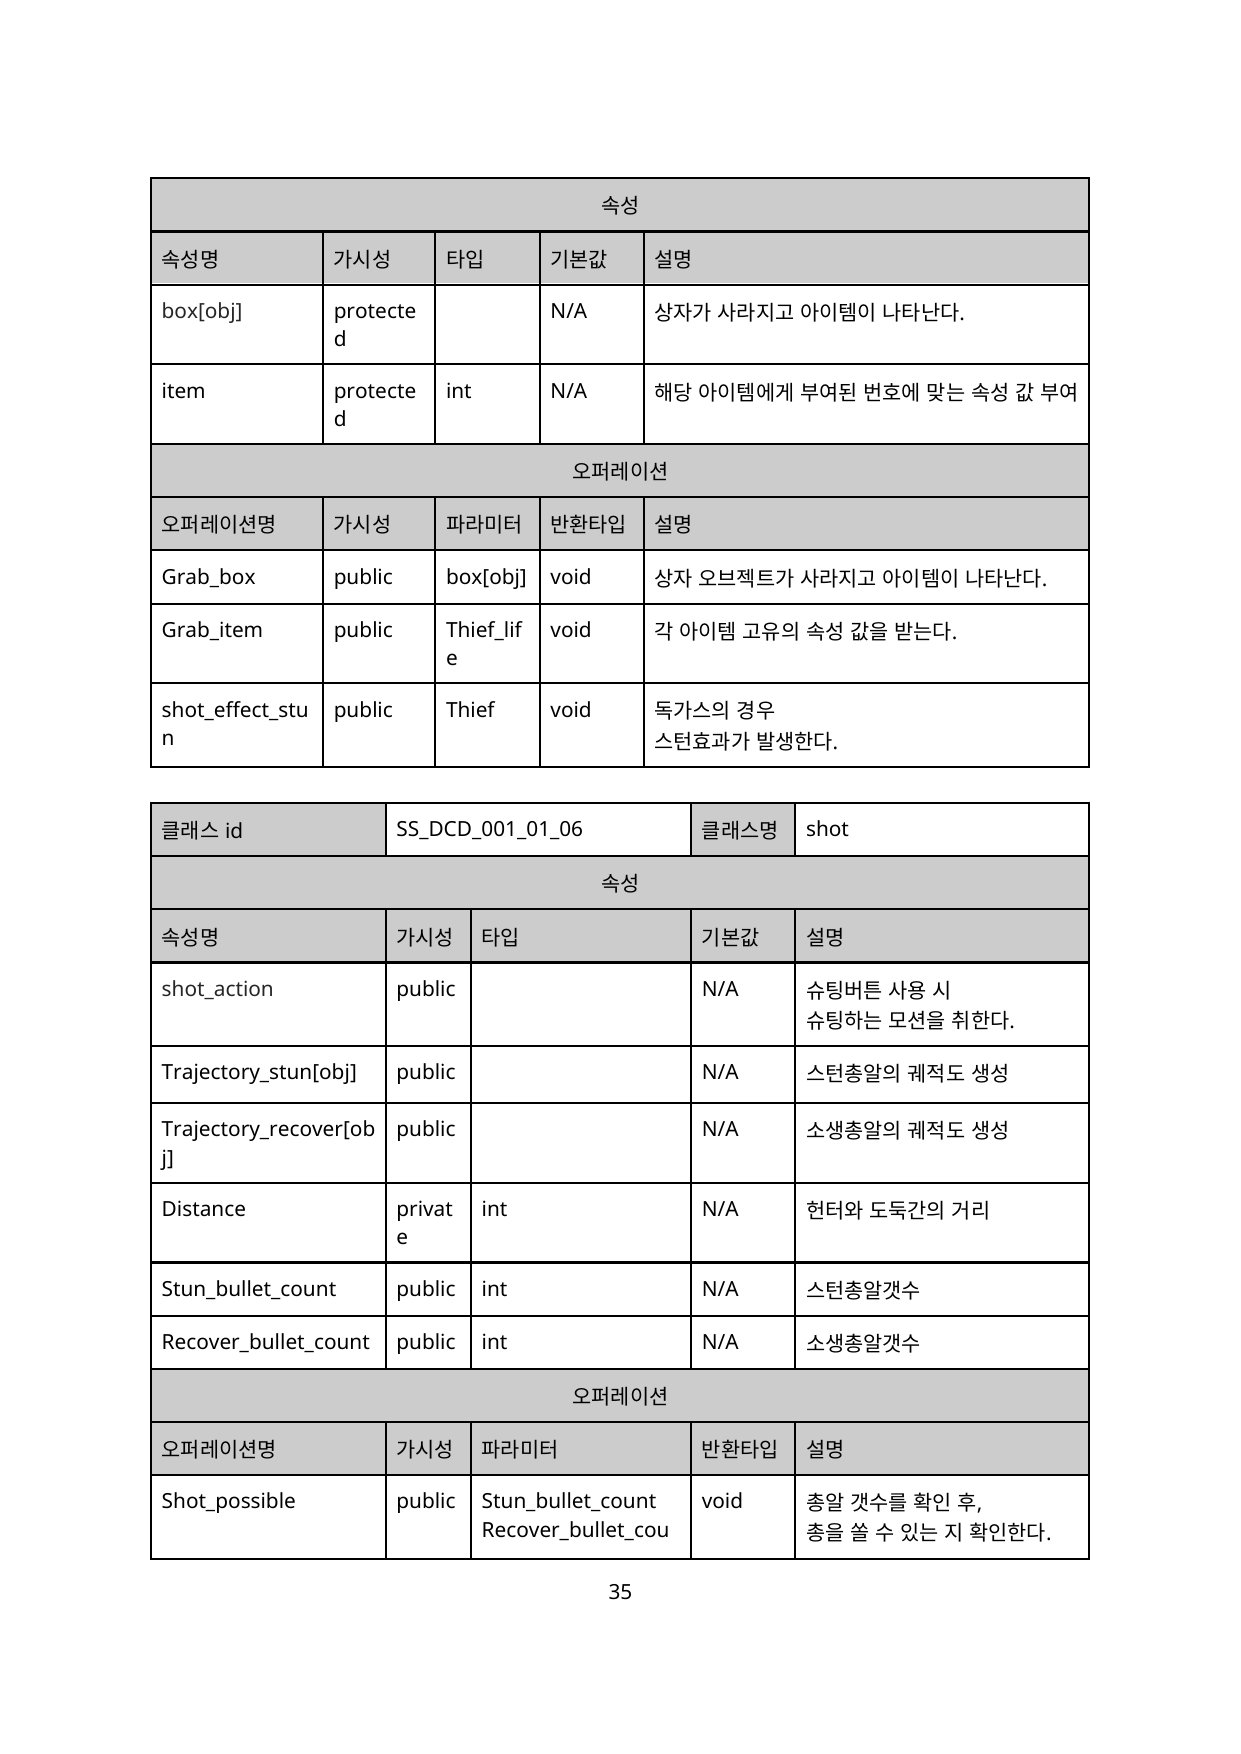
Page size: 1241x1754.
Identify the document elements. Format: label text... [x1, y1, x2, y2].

table_cell 설명 [796, 1423, 1088, 1474]
table_cell box[obj] [152, 286, 322, 363]
table_cell 가시성 [387, 910, 470, 961]
table_cell 파라미터 [436, 498, 539, 549]
table_cell [472, 1104, 690, 1182]
table_cell Trajectory_stun[obj] [152, 1047, 385, 1102]
table_cell public [387, 1047, 470, 1102]
table_cell public [387, 1317, 470, 1368]
table_cell N/A [541, 365, 643, 443]
table_cell int [436, 365, 539, 443]
table_cell Thief [436, 684, 539, 766]
table_cell int [472, 1317, 690, 1368]
table_cell 소생총알의 궤적도 생성 [796, 1104, 1088, 1182]
table_cell 속성 [152, 179, 1088, 230]
table_cell N/A [692, 1264, 794, 1314]
table_cell 헌터와 도둑간의 거리 [796, 1184, 1088, 1261]
table_cell 속성 [152, 857, 1088, 908]
table_cell int [472, 1264, 690, 1314]
table_cell 속성명 [152, 910, 385, 961]
table_cell 파라미터 [472, 1423, 690, 1474]
table_cell 기본값 [541, 233, 643, 283]
table_cell 타입 [472, 910, 690, 961]
table_cell int [472, 1184, 690, 1261]
table_cell 스턴총알의 궤적도 생성 [796, 1047, 1088, 1102]
table_cell Distance [152, 1184, 385, 1261]
table_cell 반환타입 [541, 498, 643, 549]
table_cell public [324, 551, 434, 602]
table_header 클래스 id [152, 804, 385, 855]
table_cell private [387, 1184, 470, 1261]
table_cell 스턴총알갯수 [796, 1264, 1088, 1314]
table_cell 반환타입 [692, 1423, 794, 1474]
table_cell 슈팅버튼 사용 시 슈팅하는 모션을 취한다. [796, 964, 1088, 1045]
table_cell shot_effect_stun [152, 684, 322, 766]
table_cell Grab_item [152, 605, 322, 682]
table_header shot [796, 804, 1088, 855]
table_cell void [541, 551, 643, 602]
table_cell Trajectory_recover[obj] [152, 1104, 385, 1182]
table_cell N/A [692, 964, 794, 1045]
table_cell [796, 1476, 1088, 1557]
table_cell [472, 964, 690, 1045]
table_cell 가시성 [324, 233, 434, 283]
table_cell Grab_box [152, 551, 322, 602]
table_cell public [324, 684, 434, 766]
table_cell public [387, 1476, 470, 1557]
table_cell public [387, 1104, 470, 1182]
table_cell 가시성 [387, 1423, 470, 1474]
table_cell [472, 1476, 690, 1557]
table_cell N/A [692, 1184, 794, 1261]
table_cell Shot_possible [152, 1476, 385, 1557]
table_cell public [324, 605, 434, 682]
table_cell item [152, 365, 322, 443]
table_cell protected [324, 286, 434, 363]
table_cell N/A [692, 1317, 794, 1368]
table_cell 가시성 [324, 498, 434, 549]
table_cell 상자 오브젝트가 사라지고 아이템이 나타난다. [645, 551, 1088, 602]
table_cell 설명 [645, 498, 1088, 549]
table_cell 타입 [436, 233, 539, 283]
table_cell 설명 [645, 233, 1088, 283]
table_cell 독가스의 경우 스턴효과가 발생한다. [645, 684, 1088, 766]
table_cell 속성명 [152, 233, 322, 283]
table_cell void [541, 605, 643, 682]
table_cell shot_action [152, 964, 385, 1045]
table_cell 설명 [796, 910, 1088, 961]
table_cell N/A [541, 286, 643, 363]
table_cell [436, 286, 539, 363]
table_cell 각 아이템 고유의 속성 값을 받는다. [645, 605, 1088, 682]
table_cell Recover_bullet_count [152, 1317, 385, 1368]
table_cell void [692, 1476, 794, 1557]
table_cell Stun_bullet_count [152, 1264, 385, 1314]
table_cell N/A [692, 1047, 794, 1102]
table_cell 오퍼레이션 [152, 1370, 1088, 1421]
table_cell 상자가 사라지고 아이템이 나타난다. [645, 286, 1088, 363]
table_cell Thief_life [436, 605, 539, 682]
table_cell 해당 아이템에게 부여된 번호에 맞는 속성 값 부여 [645, 365, 1088, 443]
table_cell protected [324, 365, 434, 443]
table_cell [472, 1047, 690, 1102]
table_cell 기본값 [692, 910, 794, 961]
table_header SS_DCD_001_01_06 [387, 804, 690, 855]
table_cell public [387, 964, 470, 1045]
table_cell public [387, 1264, 470, 1314]
table_cell N/A [692, 1104, 794, 1182]
table_cell 오퍼레이션 [152, 445, 1088, 496]
table_cell 오퍼레이션명 [152, 498, 322, 549]
table_cell void [541, 684, 643, 766]
table_cell 소생총알갯수 [796, 1317, 1088, 1368]
table_header 클래스명 [692, 804, 794, 855]
table_cell 오퍼레이션명 [152, 1423, 385, 1474]
table_cell box[obj] [436, 551, 539, 602]
